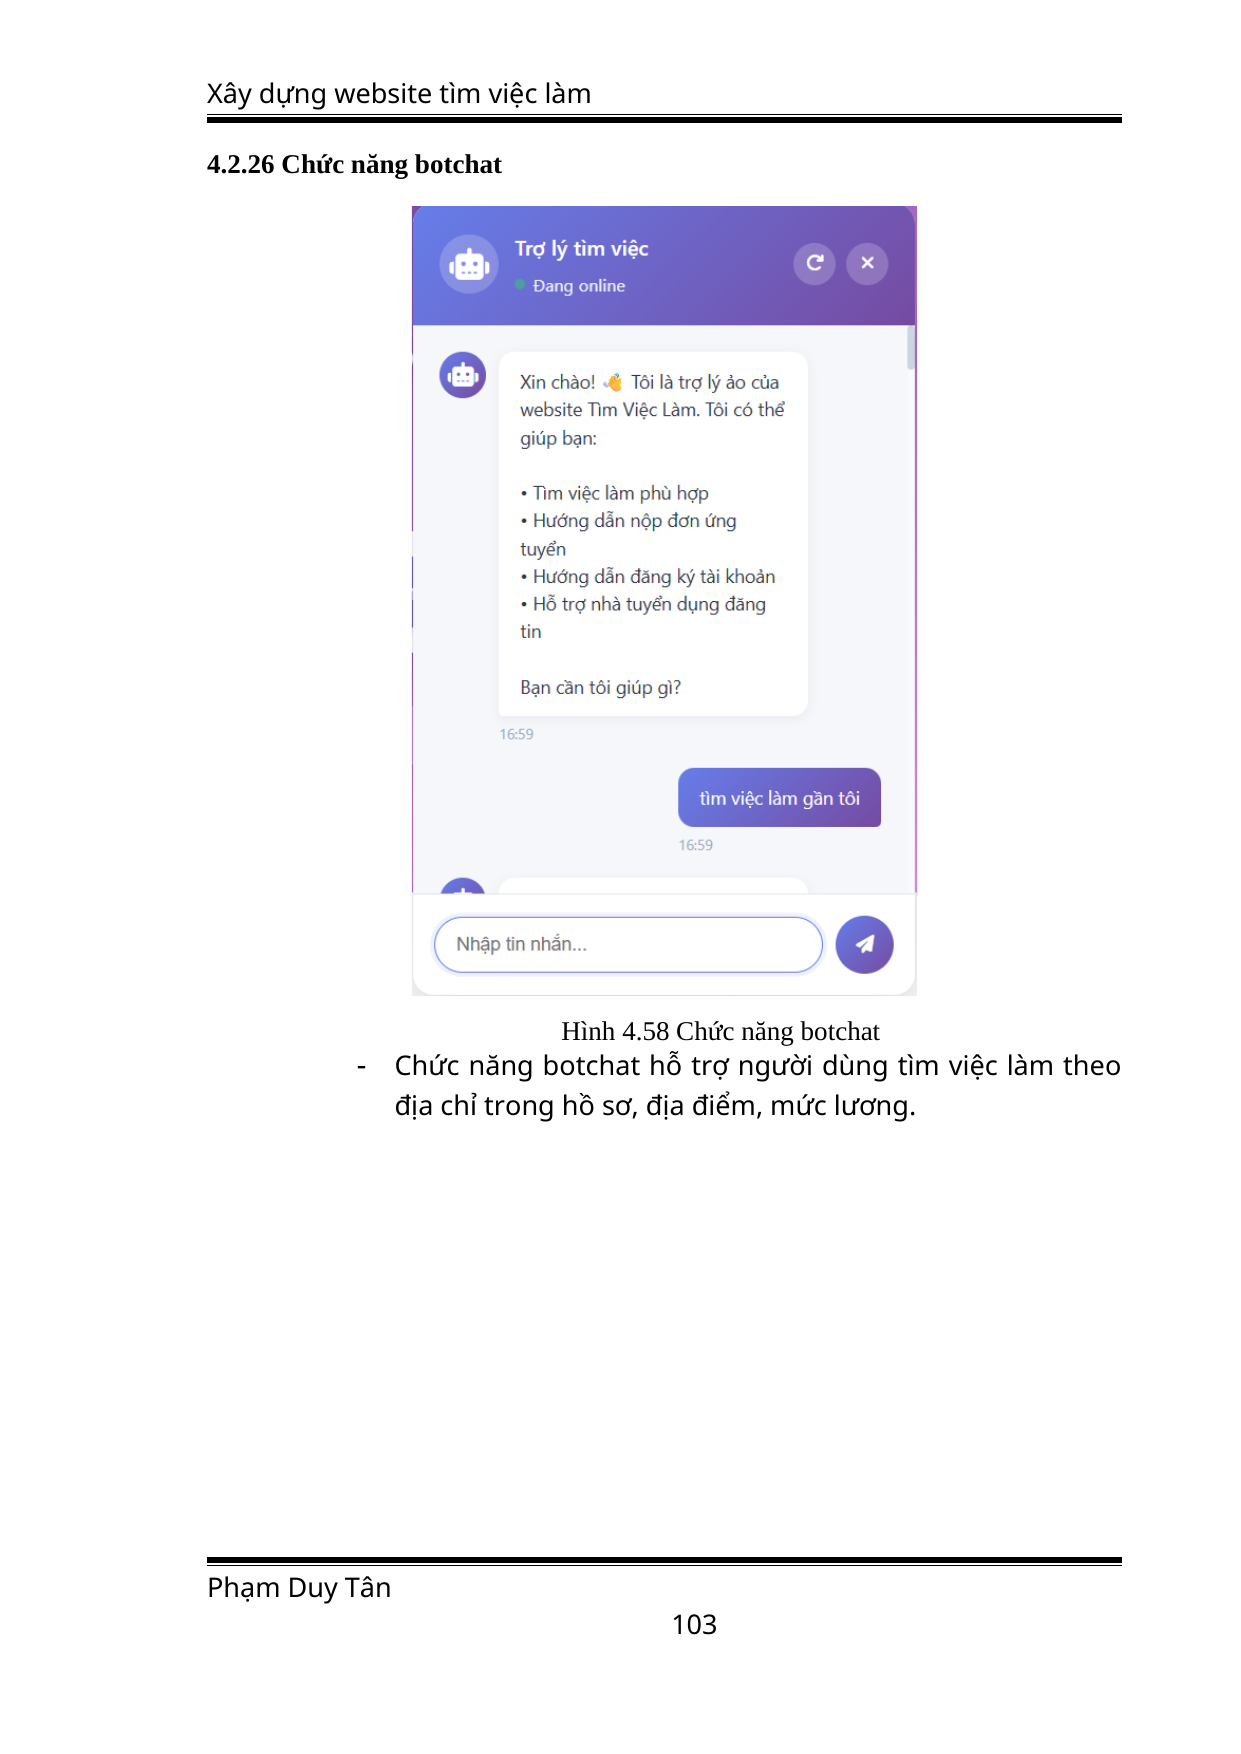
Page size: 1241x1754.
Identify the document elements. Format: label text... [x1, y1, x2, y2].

picture [411, 206, 917, 996]
subtitle Chức năng botchat [207, 148, 1122, 179]
list Chức năng botchat hỗ trợ người dùng tìm việc làm theo địa chỉ trong hồ sơ, địa điểm, mức lương. [357, 1046, 1122, 1123]
